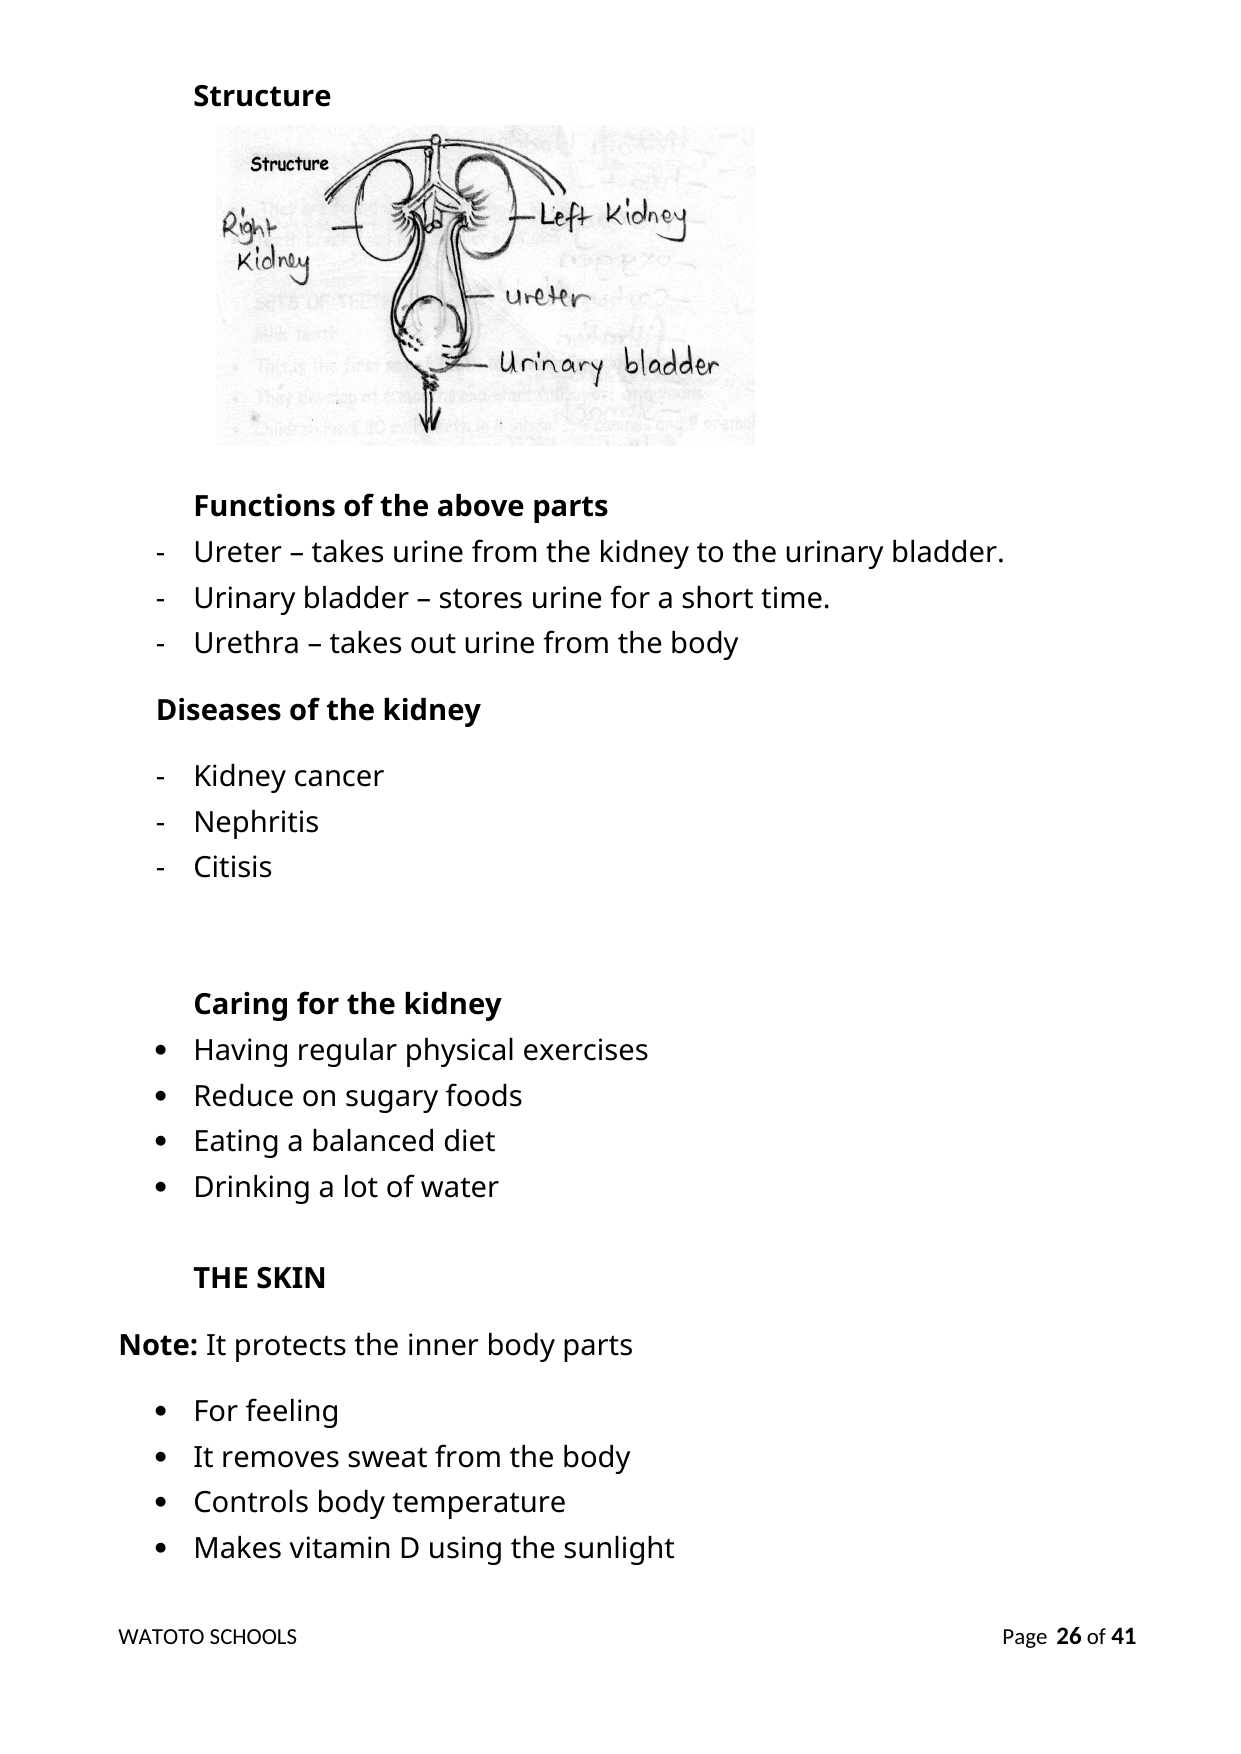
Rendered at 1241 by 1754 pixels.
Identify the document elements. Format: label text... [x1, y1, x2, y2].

list Kidney cancer [156, 755, 1137, 795]
list Makes vitamin D using the sunlight [156, 1527, 1137, 1567]
list Controls body temperature [156, 1481, 1137, 1521]
text Diseases of the kidney [118, 689, 1137, 729]
list For feeling [156, 1390, 1137, 1430]
list Urethra – takes out urine from the body [156, 622, 1137, 662]
list THE SKIN [193, 1257, 1137, 1297]
list Citisis [156, 847, 1137, 886]
list Nephritis [156, 801, 1137, 841]
list Having regular physical exercises [156, 1029, 1137, 1069]
list Drinking a lot of water [156, 1166, 1137, 1206]
list It removes sweat from the body [156, 1436, 1137, 1476]
list Eating a balanced diet [156, 1120, 1137, 1160]
list Structure [193, 75, 1137, 115]
text Note: It protects the inner body parts [118, 1324, 1137, 1363]
list Urinary bladder – stores urine for a short time. [156, 577, 1137, 617]
list Caring for the kidney [193, 983, 1137, 1023]
list Reduce on sugary foods [156, 1075, 1137, 1114]
list Functions of the above parts [193, 486, 1137, 525]
list Ureter – takes urine from the kidney to the urinary bladder. [156, 531, 1137, 571]
